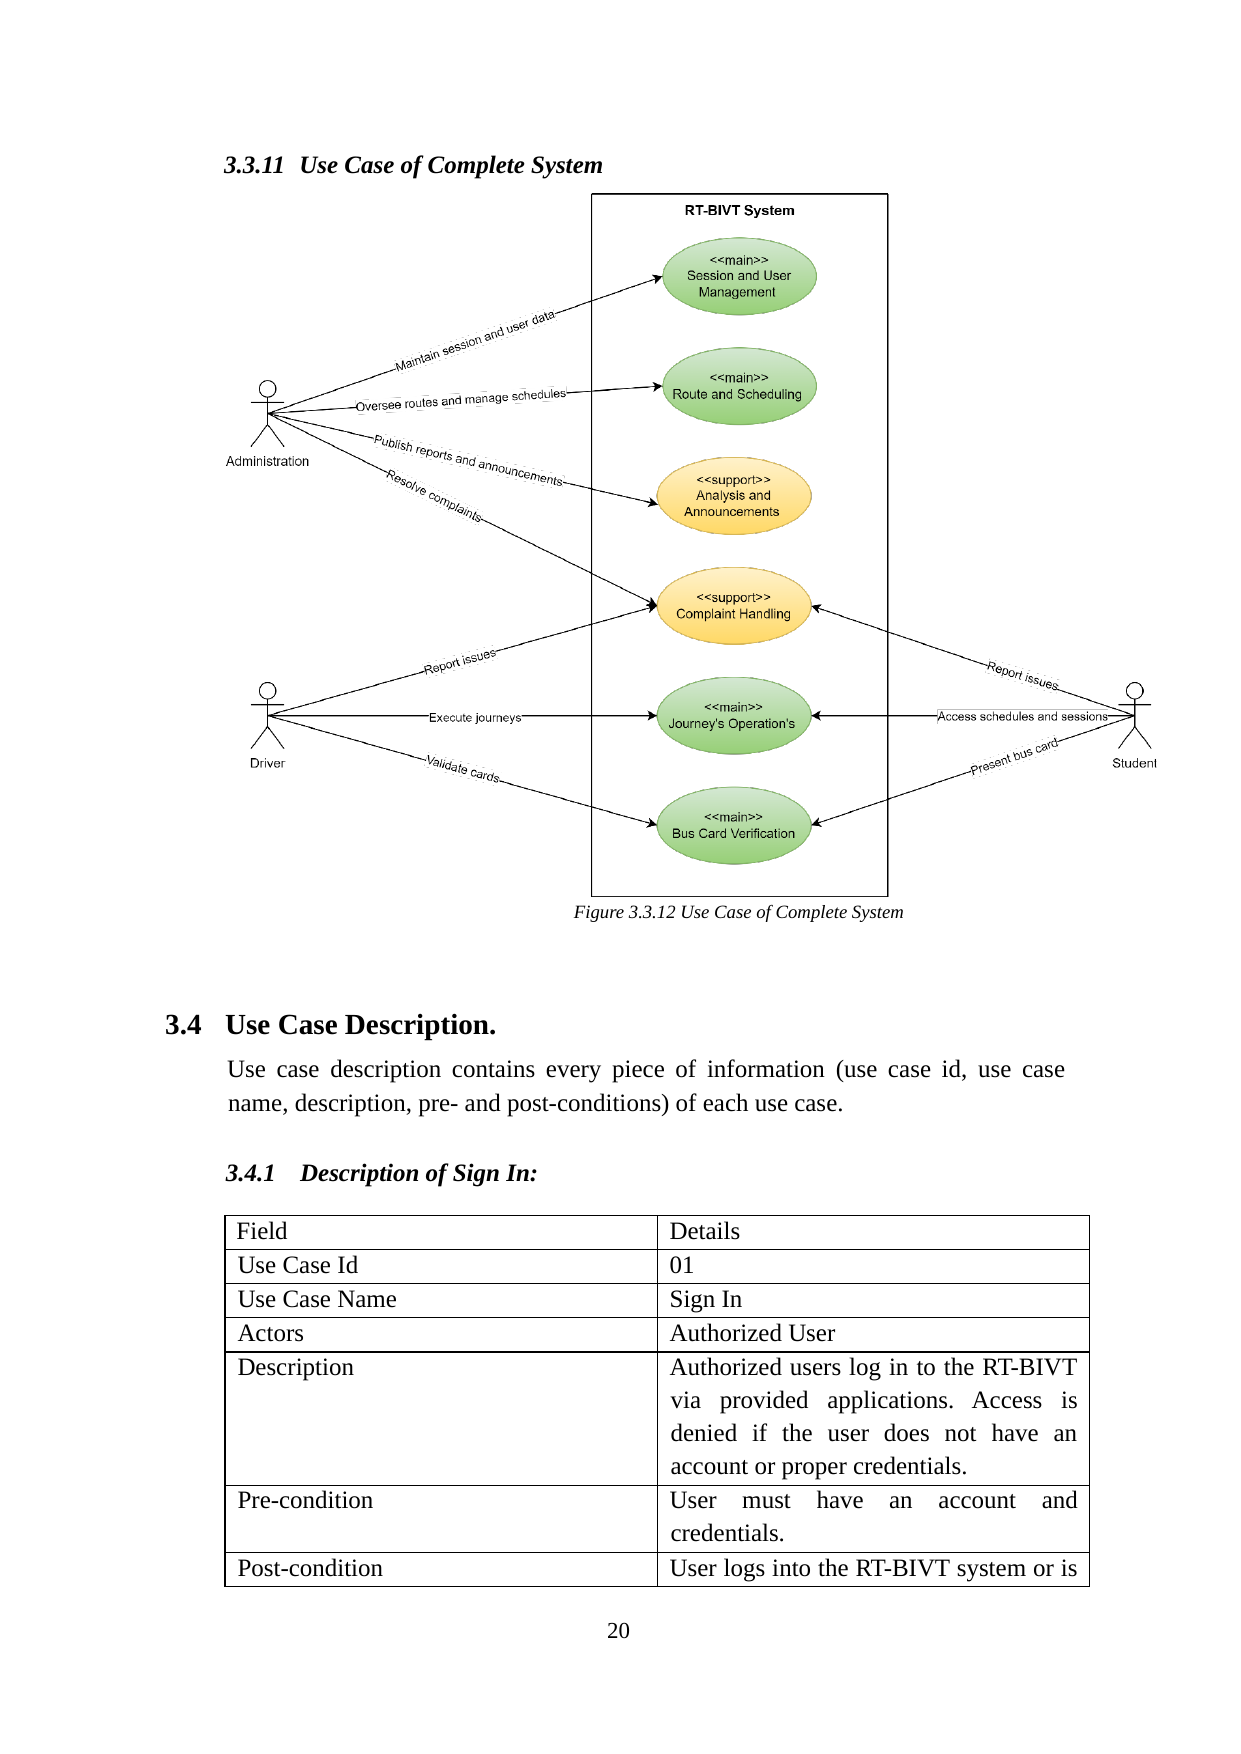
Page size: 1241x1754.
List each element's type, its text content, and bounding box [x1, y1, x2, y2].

table_header Field [226, 1216, 657, 1249]
picture [225, 193, 1157, 897]
table_cell Use Case Id [226, 1250, 657, 1283]
table_cell Actors [226, 1318, 657, 1351]
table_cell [658, 1553, 1089, 1586]
text Figure 3.3.12 Use Case of Complete System [257, 901, 1017, 922]
table_cell Post-condition [226, 1553, 657, 1586]
subtitle Use Case of Complete System [224, 150, 1090, 179]
table_header Details [658, 1216, 1089, 1249]
table_cell Description [226, 1353, 657, 1484]
subtitle Description of Sign In: [226, 1158, 1090, 1187]
table_cell User must have an account and credentials. [658, 1486, 1089, 1552]
table_cell Authorized User [658, 1318, 1089, 1351]
table_cell Sign In [658, 1284, 1089, 1317]
table_cell 01 [658, 1250, 1089, 1283]
table_cell Authorized users log in to the RT-BIVT via provided applications. Access is denied if the user does not have an account or proper credentials. [658, 1353, 1089, 1484]
table_cell Use Case Name [226, 1284, 657, 1317]
text Use case description contains every piece of information (use case id, use case name, description, pre- and post-conditions) of each use case. [227, 1054, 1066, 1116]
subtitle Use Case Description. [165, 1007, 1090, 1041]
table_cell Pre-condition [226, 1486, 657, 1552]
